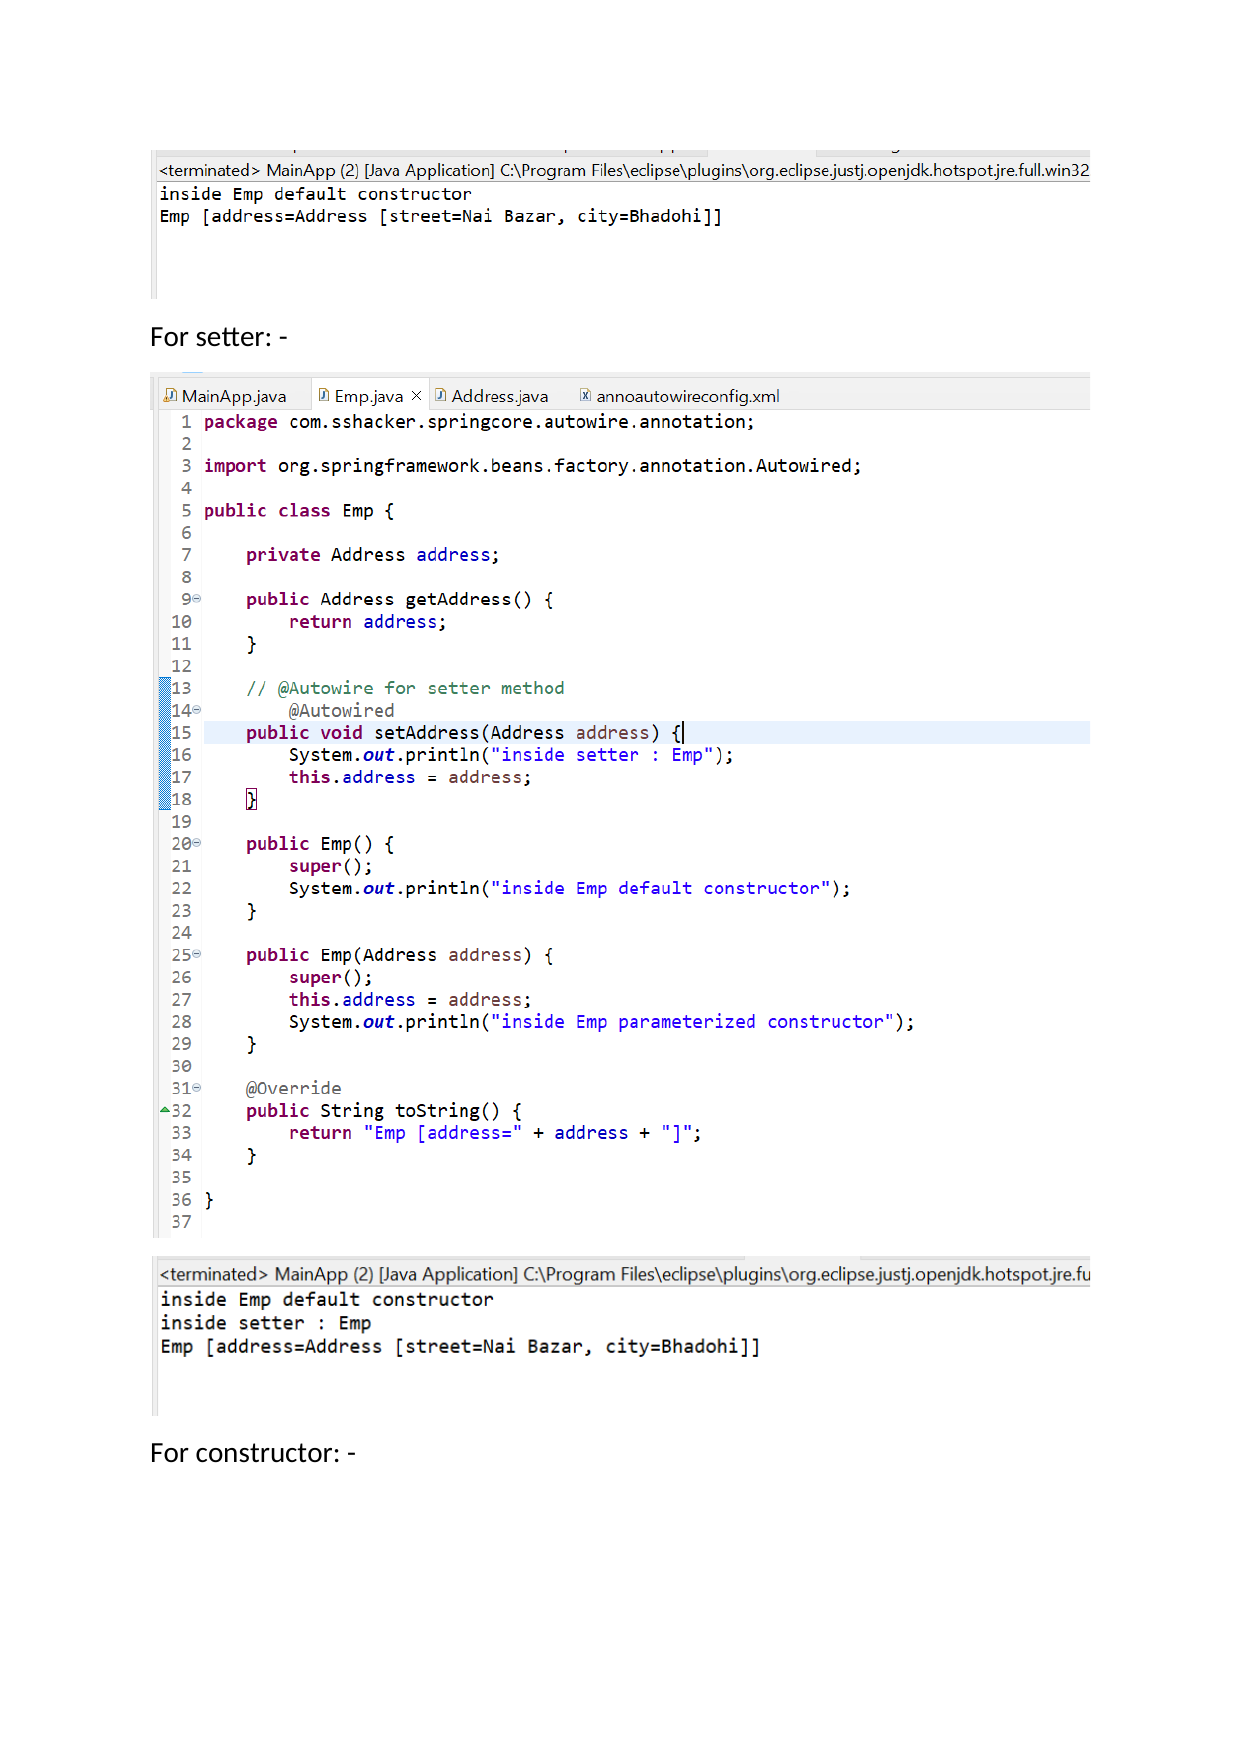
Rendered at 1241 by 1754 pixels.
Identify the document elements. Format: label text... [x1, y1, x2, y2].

picture [150, 372, 1091, 1238]
text For setter: - [150, 318, 1090, 353]
text For constructor: - [150, 1434, 1090, 1470]
picture [150, 1256, 1091, 1416]
picture [150, 150, 1091, 299]
